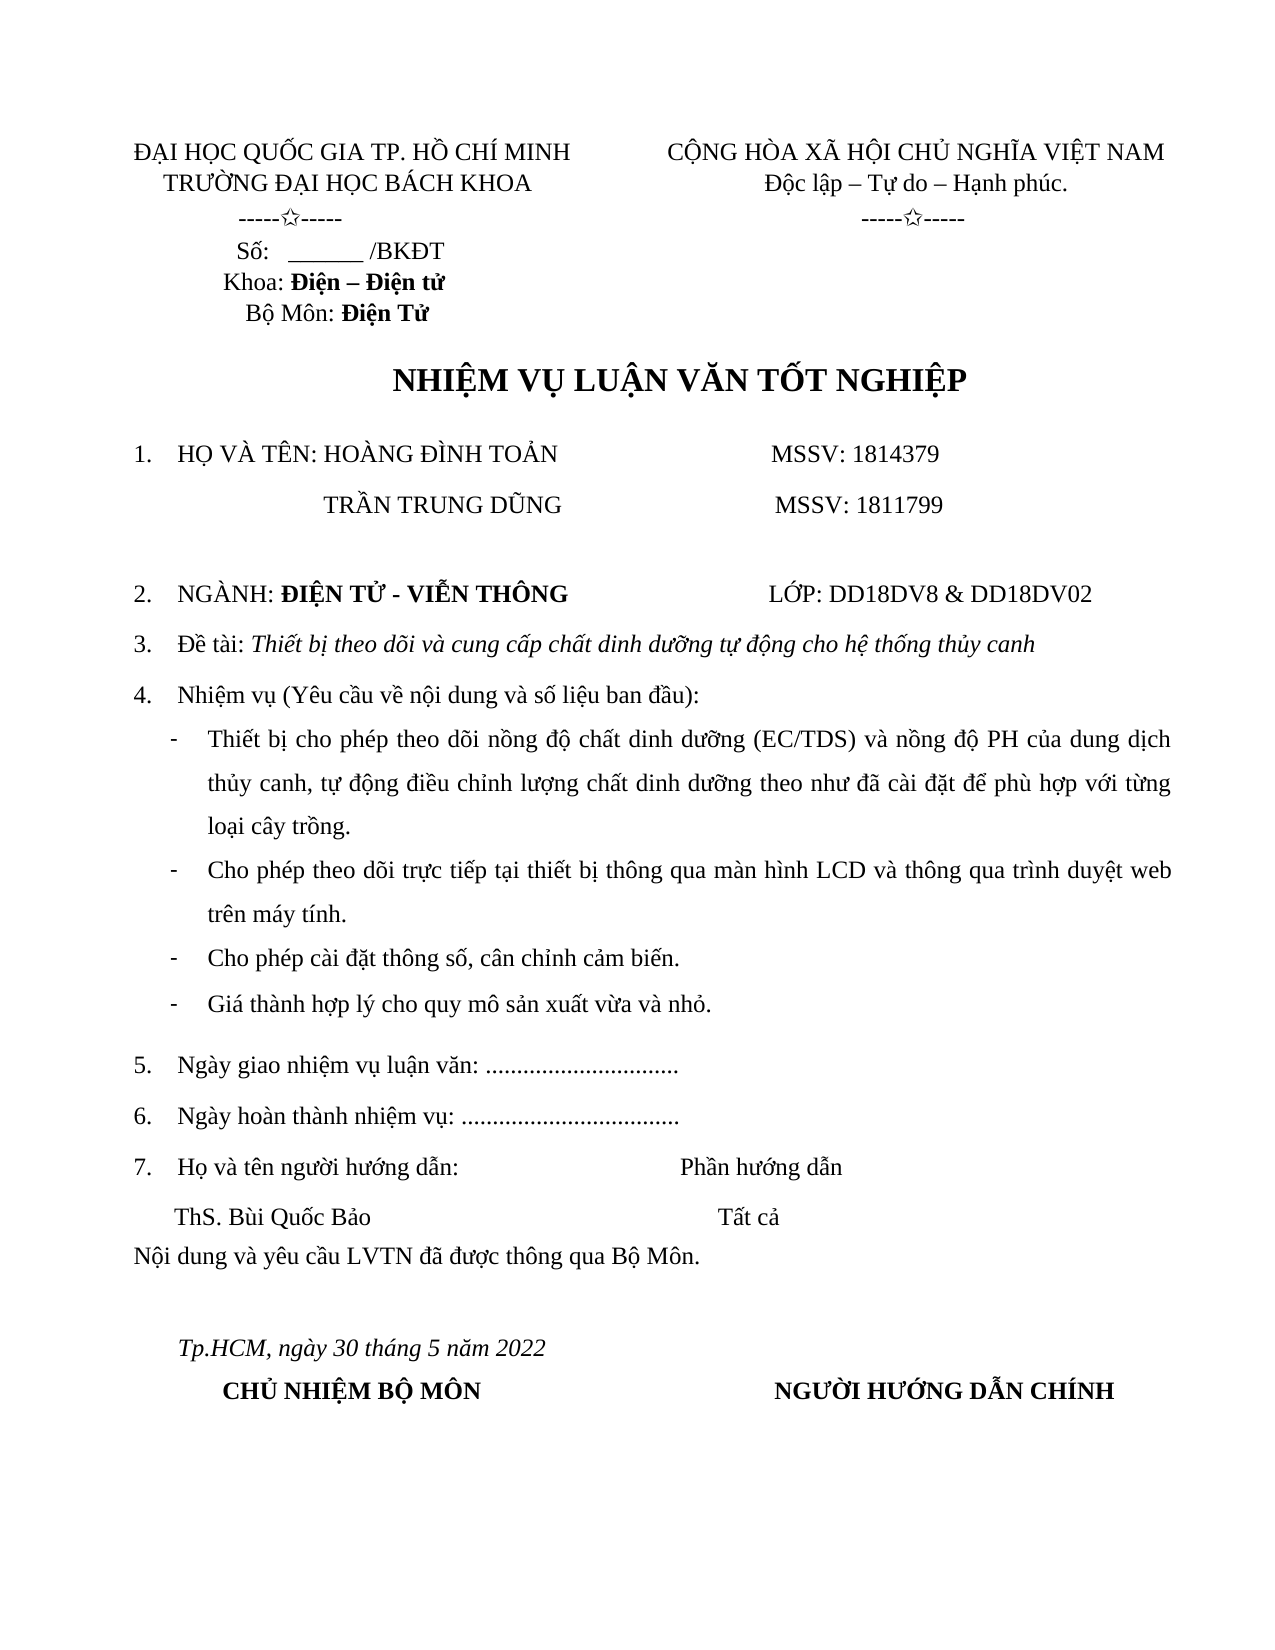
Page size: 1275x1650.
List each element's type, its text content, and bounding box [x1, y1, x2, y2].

text Nội dung và yêu cầu LVTN đã được thông qua Bộ Môn. [133, 1241, 1173, 1269]
list Họ và tên người hướng dẫn: Phần hướng dẫn [133, 1152, 1173, 1180]
list HỌ VÀ TÊN: HOÀNG ĐÌNH TOẢN MSSV: 1814379 [133, 439, 1173, 468]
text NHIỆM VỤ LUẬN VĂN TỐT NGHIỆP [133, 361, 1173, 399]
text Khoa: Điện – Điện tử [133, 267, 1173, 296]
list Thiết bị cho phép theo dõi nồng độ chất dinh dưỡng (EC/TDS) và nồng độ PH của dung dịch thủy canh, tự động điều chỉnh lượng chất dinh dưỡng theo như đã cài đặt để phù hợp với từng loại cây trồng. [170, 723, 1173, 840]
text Tp.HCM, ngày 30 tháng 5 năm 2022 [178, 1333, 1173, 1362]
text CHỦ NHIỆM BỘ MÔN NGƯỜI HƯỚNG DẪN CHÍNH [222, 1376, 1173, 1405]
list NGÀNH: ĐIỆN TỬ - VIỄN THÔNG LỚP: DD18DV8 & DD18DV02 [133, 579, 1173, 607]
list Giá thành hợp lý cho quy mô sản xuất vừa và nhỏ. [170, 988, 1173, 1018]
text ĐẠI HỌC QUỐC GIA TP. HỒ CHÍ MINH CỘNG HÒA XÃ HỘI CHỦ NGHĨA VIỆT NAM [133, 137, 1173, 166]
list Cho phép cài đặt thông số, cân chỉnh cảm biến. [170, 942, 1173, 973]
text -----✩----- -----✩----- [133, 199, 1173, 234]
list Nhiệm vụ (Yêu cầu về nội dung và số liệu ban đầu): [133, 680, 1173, 709]
text TRƯỜNG ĐẠI HỌC BÁCH KHOA Độc lập – Tự do – Hạnh phúc. [133, 168, 1173, 197]
list Cho phép theo dõi trực tiếp tại thiết bị thông qua màn hình LCD và thông qua trình duyệt web trên máy tính. [170, 854, 1173, 928]
text TRẦN TRUNG DŨNG MSSV: 1811799 [177, 490, 1173, 519]
list Đề tài: Thiết bị theo dõi và cung cấp chất dinh dưỡng tự động cho hệ thống thủy canh [133, 629, 1173, 658]
list Ngày giao nhiệm vụ luận văn: ............................... [133, 1050, 1173, 1079]
list Ngày hoàn thành nhiệm vụ: ................................... [133, 1101, 1173, 1130]
text Bộ Môn: Điện Tử [133, 298, 1173, 327]
text Số: ______ /BKĐT [133, 236, 1173, 265]
text ThS. Bùi Quốc Bảo Tất cả [174, 1202, 1173, 1231]
